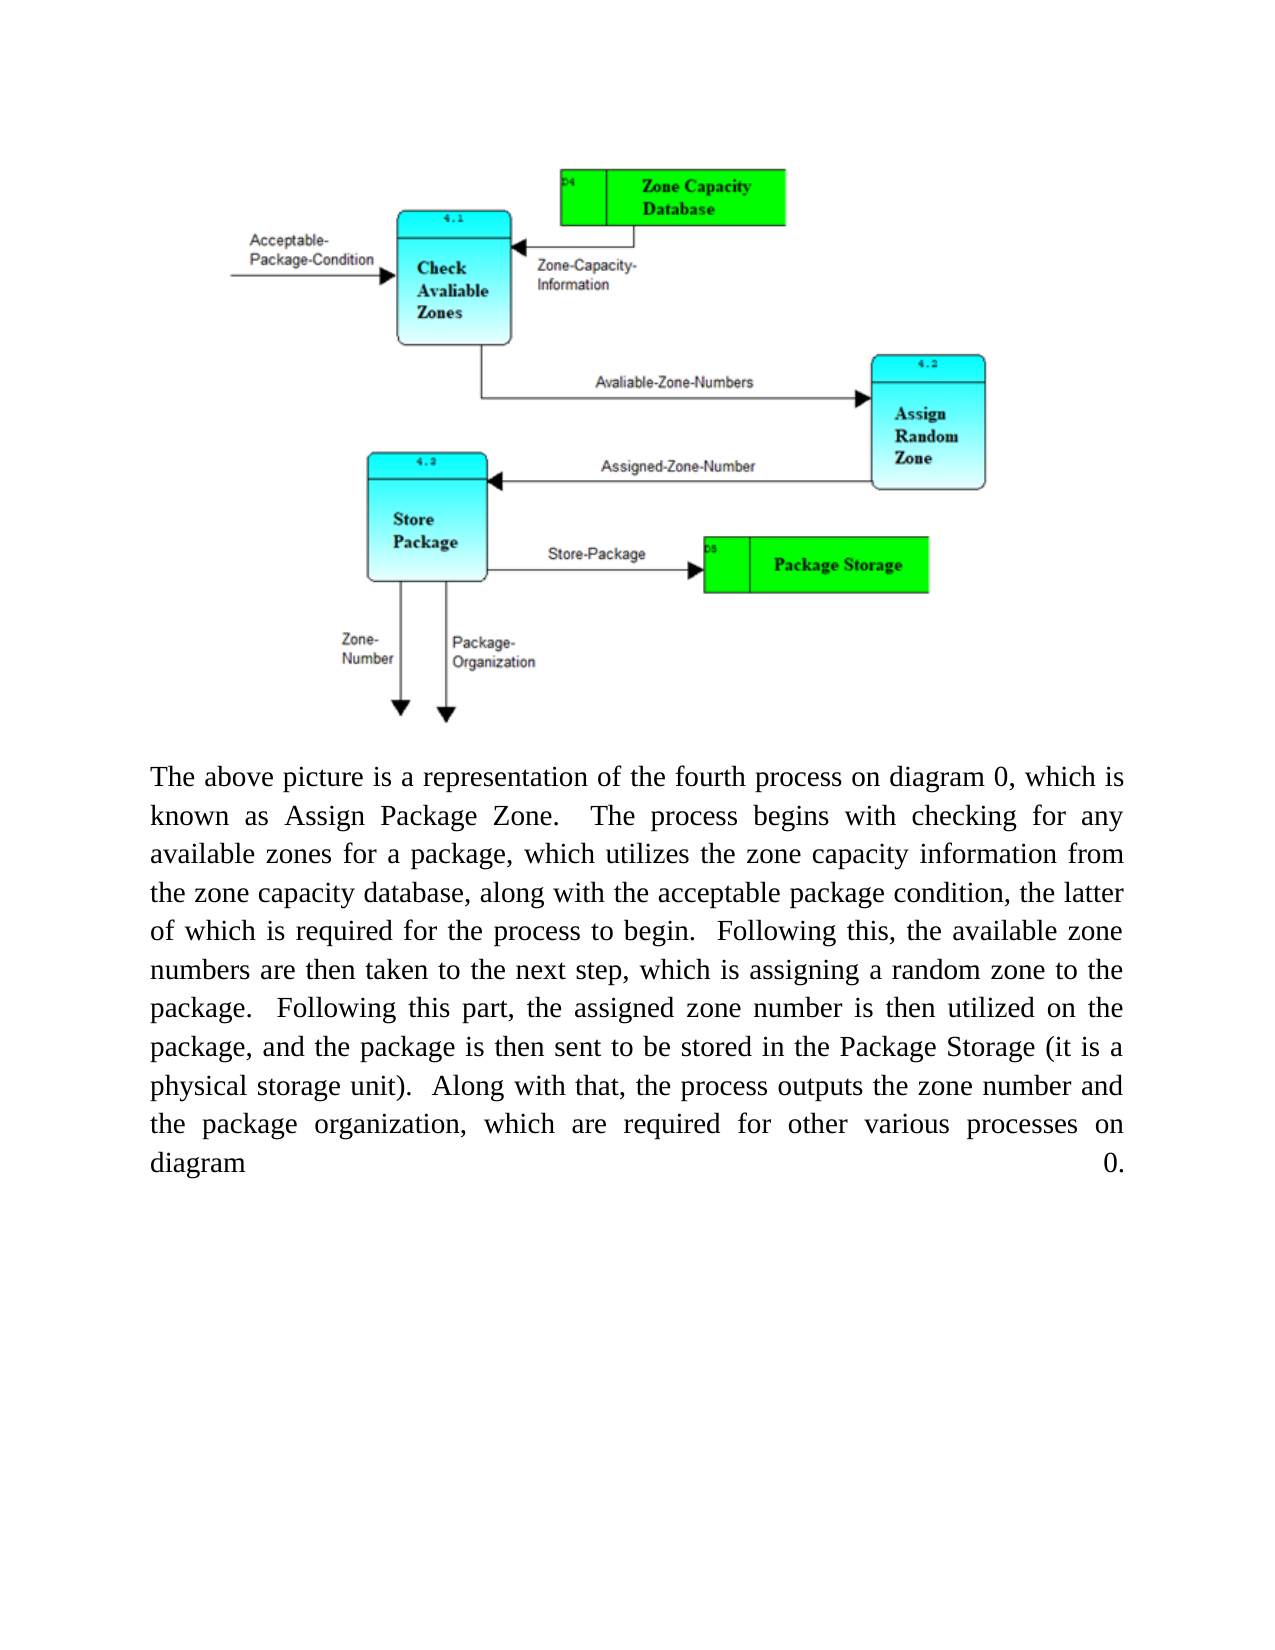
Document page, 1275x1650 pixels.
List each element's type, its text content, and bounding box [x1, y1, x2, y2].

picture [190, 150, 1085, 756]
text The above picture is a representation of the fourth process on diagram 0, which is known as Assign Package Zone. The process begins with checking for any available zones for a package, which utilizes the zone capacity information from the zone capacity database, along with the acceptable package condition, the latter of which is required for the process to begin. Following this, the available zone numbers are then taken to the next step, which is assigning a random zone to the package. Following this part, the assigned zone number is then utilized on the package, and the package is then sent to be stored in the Package Storage (it is a physical storage unit). Along with that, the process outputs the zone number and the package organization, which are required for other various processes on diagram 0. [150, 759, 1125, 1239]
